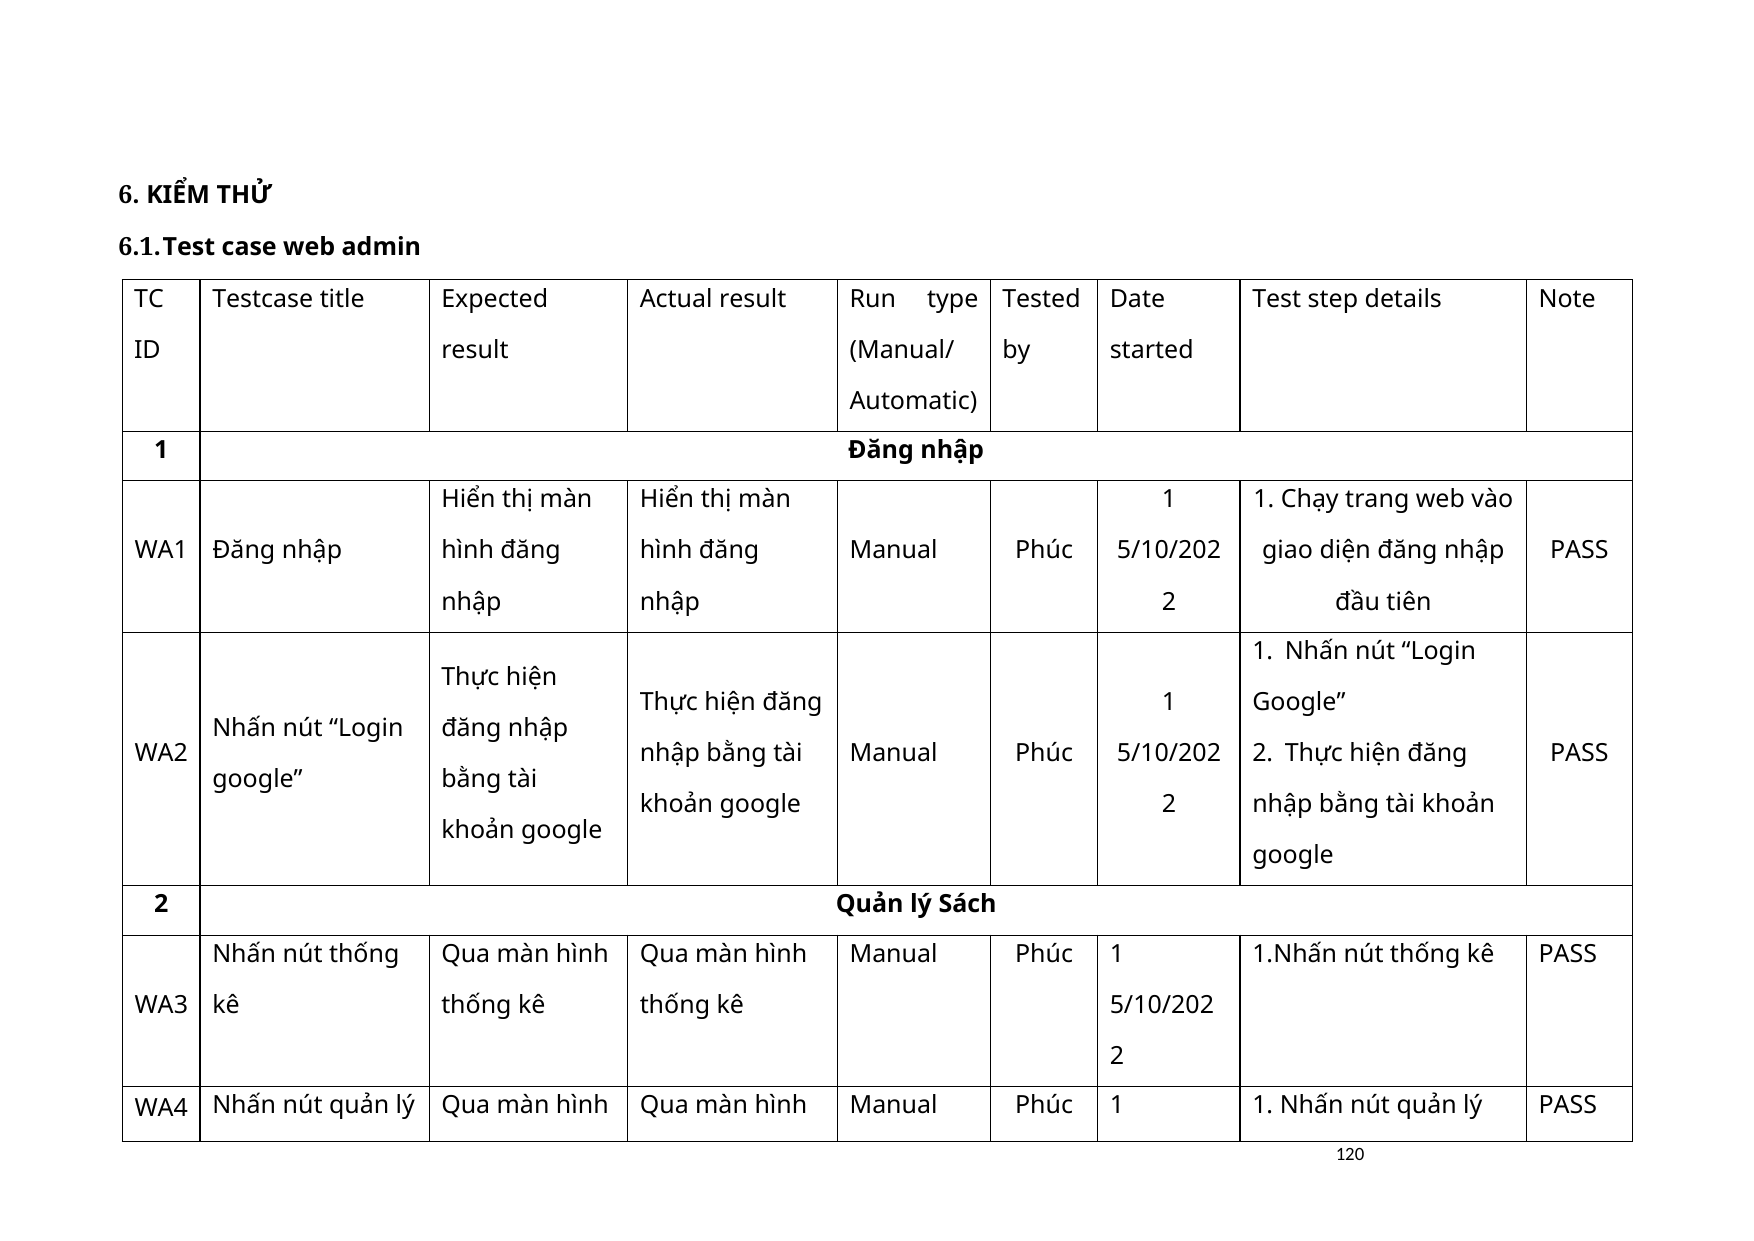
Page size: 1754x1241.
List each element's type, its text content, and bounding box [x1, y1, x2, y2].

table_cell Manual [838, 1087, 990, 1141]
table_cell Qua màn hình thống kê [430, 936, 627, 1086]
table_header Run type (Manual/ Automatic) [838, 280, 990, 431]
table_header Actual result [628, 280, 837, 431]
table_cell PASS [1527, 481, 1632, 632]
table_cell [1241, 1087, 1526, 1141]
table_cell 1 [123, 432, 199, 480]
table_cell PASS [1527, 1087, 1632, 1141]
table_cell Đăng nhập [201, 432, 1632, 480]
table_cell Đăng nhập [201, 481, 429, 632]
table_cell PASS [1527, 936, 1632, 1086]
table_header Expected result [430, 280, 627, 431]
table_cell Manual [838, 633, 990, 885]
table_cell 1.Nhấn nút thống kê [1241, 936, 1526, 1086]
table_cell Nhấn nút “Login Google” Thực hiện đăng nhập bằng tài khoản google [1241, 633, 1526, 885]
table_cell 15/10/2022 [1098, 1087, 1239, 1141]
table_cell 2 [123, 886, 199, 934]
table_cell Quản lý Sách [201, 886, 1632, 934]
table_cell Phúc [991, 1087, 1097, 1141]
table_cell Nhấn nút thống kê [201, 936, 429, 1086]
table_header Tested by [991, 280, 1097, 431]
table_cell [628, 1087, 837, 1141]
table_cell 1. Chạy trang web vào giao diện đăng nhập đầu tiên [1241, 481, 1526, 632]
table_cell WA4 [123, 1087, 199, 1141]
table_cell 15/10/2022 [1098, 633, 1239, 885]
table_header Date started [1098, 280, 1239, 431]
table_header TC ID [123, 280, 199, 431]
table_header Note [1527, 280, 1632, 431]
table_cell Nhấn nút “Login google” [201, 633, 429, 885]
table_cell 15/10/2022 [1098, 481, 1239, 632]
table_cell Phúc [991, 633, 1097, 885]
table_cell WA3 [123, 936, 199, 1086]
table_cell Manual [838, 936, 990, 1086]
table_cell Thực hiện đăng nhập bằng tài khoản google [430, 633, 627, 885]
list KIỂM THỬ [118, 177, 1636, 211]
table_header Test step details [1241, 280, 1526, 431]
table_header Testcase title [201, 280, 429, 431]
table_cell 15/10/2022 [1098, 936, 1239, 1086]
table_cell Qua màn hình thống kê [628, 936, 837, 1086]
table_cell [201, 1087, 429, 1141]
table_cell Hiển thị màn hình đăng nhập [628, 481, 837, 632]
table_cell Phúc [991, 481, 1097, 632]
table_cell WA1 [123, 481, 199, 632]
table_cell Thực hiện đăng nhập bằng tài khoản google [628, 633, 837, 885]
table_cell Phúc [991, 936, 1097, 1086]
table_cell Hiển thị màn hình đăng nhập [430, 481, 627, 632]
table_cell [430, 1087, 627, 1141]
table_cell Manual [838, 481, 990, 632]
list Test case web admin [118, 228, 1636, 262]
table_cell WA2 [123, 633, 199, 885]
table_cell PASS [1527, 633, 1632, 885]
